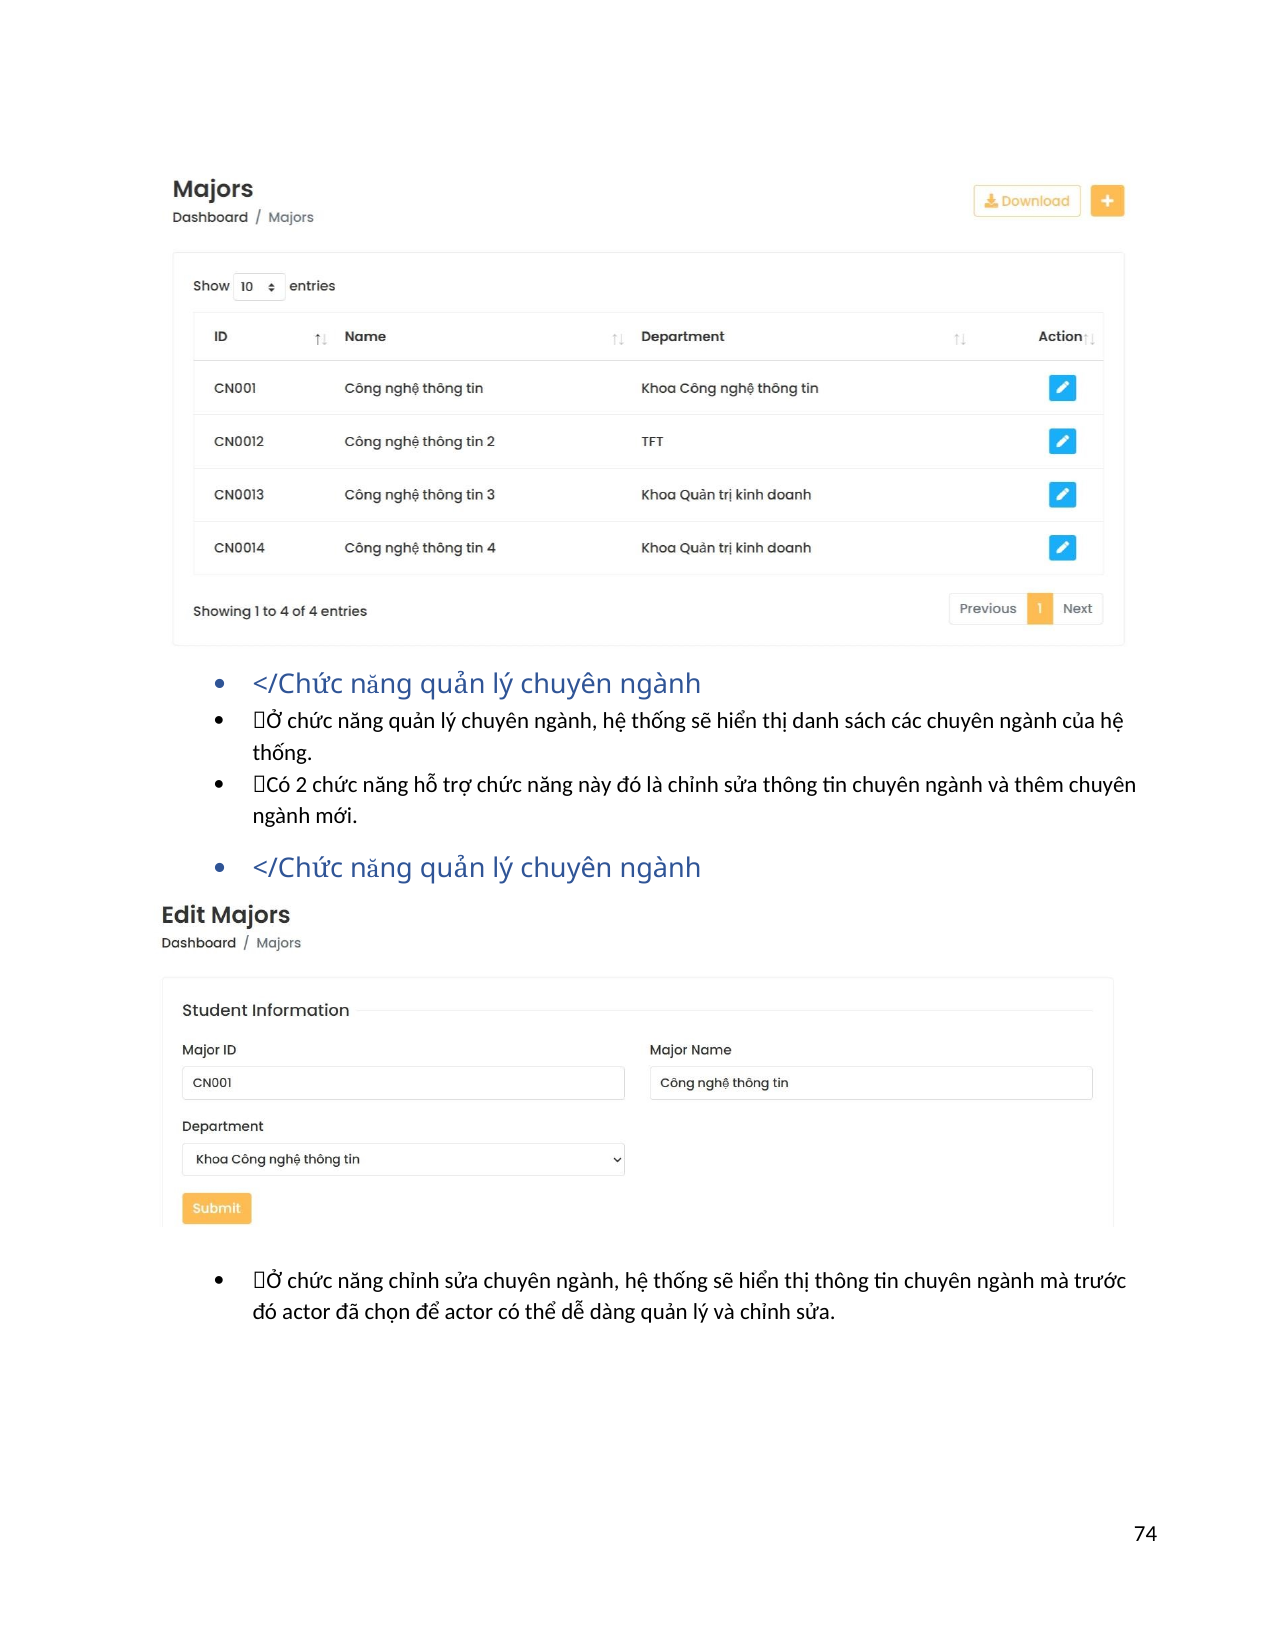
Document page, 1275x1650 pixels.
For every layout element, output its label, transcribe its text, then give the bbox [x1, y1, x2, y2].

picture [153, 900, 1115, 1227]
picture [162, 167, 1142, 662]
list Ở chức năng quản lý chuyên ngành, hệ thống sẽ hiển thị danh sách các chuyên ngành của hệ thống. [215, 704, 1157, 766]
list Có 2 chức năng hỗ trợ chức năng này đó là chỉnh sửa thông tin chuyên ngành và thêm chuyên ngành mới. [215, 768, 1157, 829]
subtitle </Chức năng quản lý chuyên ngành [215, 848, 1157, 885]
